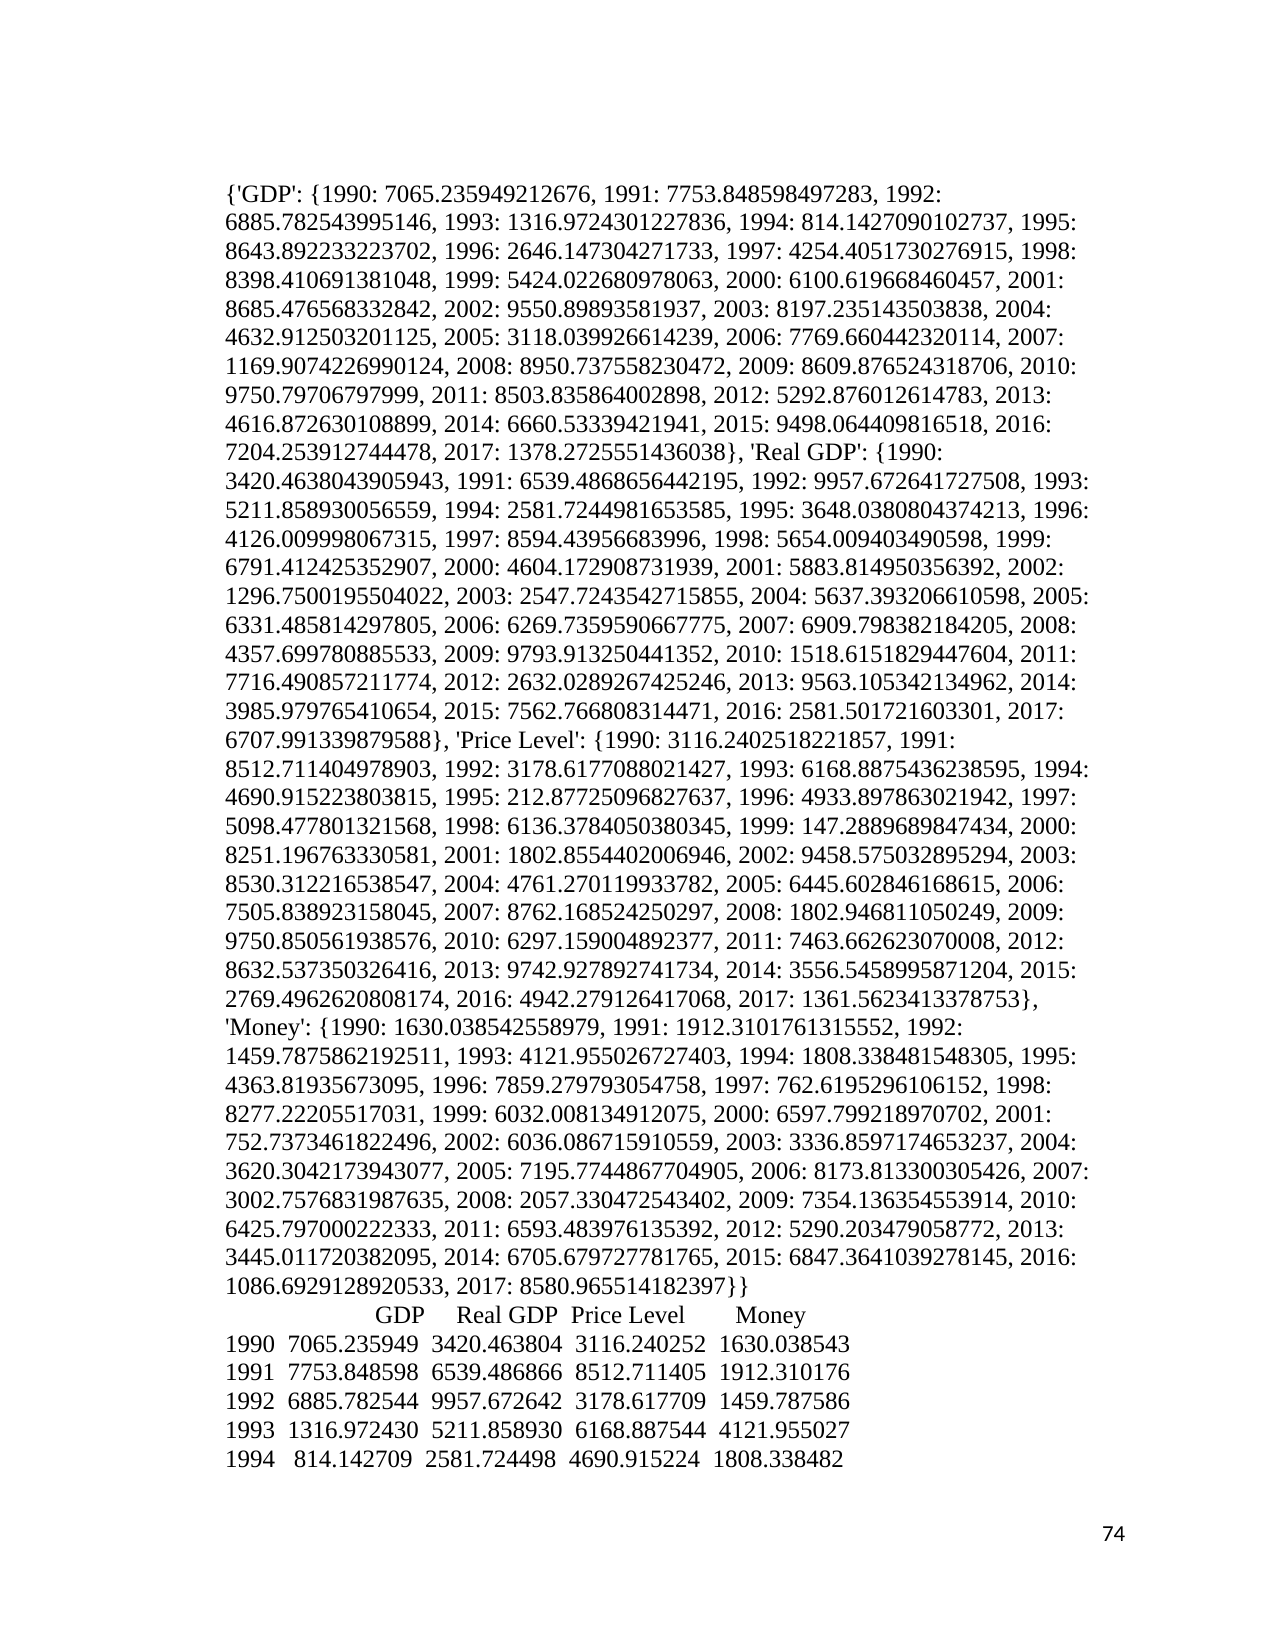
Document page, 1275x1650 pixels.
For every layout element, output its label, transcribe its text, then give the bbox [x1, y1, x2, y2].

text GDP Real GDP Price Level Money [225, 1300, 1125, 1329]
text 1991 7753.848598 6539.486866 8512.711405 1912.310176 [225, 1357, 1125, 1386]
text 1990 7065.235949 3420.463804 3116.240252 1630.038543 [225, 1329, 1125, 1357]
text 1993 1316.972430 5211.858930 6168.887544 4121.955027 [225, 1415, 1125, 1444]
text 1992 6885.782544 9957.672642 3178.617709 1459.787586 [225, 1386, 1125, 1415]
text 1994 814.142709 2581.724498 4690.915224 1808.338482 [225, 1444, 1125, 1472]
text {'GDP': {1990: 7065.235949212676, 1991: 7753.848598497283, 1992: 6885.782543995146, 1993: 1316.9724301227836, 1994: 814.1427090102737, 1995: 8643.892233223702, 1996: 2646.147304271733, 1997: 4254.4051730276915, 1998: 8398.410691381048, 1999: 5424.022680978063, 2000: 6100.619668460457, 2001: 8685.476568332842, 2002: 9550.89893581937, 2003: 8197.235143503838, 2004: 4632.912503201125, 2005: 3118.039926614239, 2006: 7769.660442320114, 2007: 1169.9074226990124, 2008: 8950.737558230472, 2009: 8609.876524318706, 2010: 9750.79706797999, 2011: 8503.835864002898, 2012: 5292.876012614783, 2013: 4616.872630108899, 2014: 6660.53339421941, 2015: 9498.064409816518, 2016: 7204.253912744478, 2017: 1378.2725551436038}, 'Real GDP': {1990: 3420.4638043905943, 1991: 6539.4868656442195, 1992: 9957.672641727508, 1993: 5211.858930056559, 1994: 2581.7244981653585, 1995: 3648.0380804374213, 1996: 4126.009998067315, 1997: 8594.43956683996, 1998: 5654.009403490598, 1999: 6791.412425352907, 2000: 4604.172908731939, 2001: 5883.814950356392, 2002: 1296.7500195504022, 2003: 2547.7243542715855, 2004: 5637.393206610598, 2005: 6331.485814297805, 2006: 6269.7359590667775, 2007: 6909.798382184205, 2008: 4357.699780885533, 2009: 9793.913250441352, 2010: 1518.6151829447604, 2011: 7716.490857211774, 2012: 2632.0289267425246, 2013: 9563.105342134962, 2014: 3985.979765410654, 2015: 7562.766808314471, 2016: 2581.501721603301, 2017: 6707.991339879588}, 'Price Level': {1990: 3116.2402518221857, 1991: 8512.711404978903, 1992: 3178.6177088021427, 1993: 6168.8875436238595, 1994: 4690.915223803815, 1995: 212.87725096827637, 1996: 4933.897863021942, 1997: 5098.477801321568, 1998: 6136.3784050380345, 1999: 147.2889689847434, 2000: 8251.196763330581, 2001: 1802.8554402006946, 2002: 9458.575032895294, 2003: 8530.312216538547, 2004: 4761.270119933782, 2005: 6445.602846168615, 2006: 7505.838923158045, 2007: 8762.168524250297, 2008: 1802.946811050249, 2009: 9750.850561938576, 2010: 6297.159004892377, 2011: 7463.662623070008, 2012: 8632.537350326416, 2013: 9742.927892741734, 2014: 3556.5458995871204, 2015: 2769.4962620808174, 2016: 4942.279126417068, 2017: 1361.5623413378753}, 'Money': {1990: 1630.038542558979, 1991: 1912.3101761315552, 1992: 1459.7875862192511, 1993: 4121.955026727403, 1994: 1808.338481548305, 1995: 4363.81935673095, 1996: 7859.279793054758, 1997: 762.6195296106152, 1998: 8277.22205517031, 1999: 6032.008134912075, 2000: 6597.799218970702, 2001: 752.7373461822496, 2002: 6036.086715910559, 2003: 3336.8597174653237, 2004: 3620.3042173943077, 2005: 7195.7744867704905, 2006: 8173.813300305426, 2007: 3002.7576831987635, 2008: 2057.330472543402, 2009: 7354.136354553914, 2010: 6425.797000222333, 2011: 6593.483976135392, 2012: 5290.203479058772, 2013: 3445.011720382095, 2014: 6705.679727781765, 2015: 6847.3641039278145, 2016: 1086.6929128920533, 2017: 8580.965514182397}} [225, 179, 1125, 1300]
